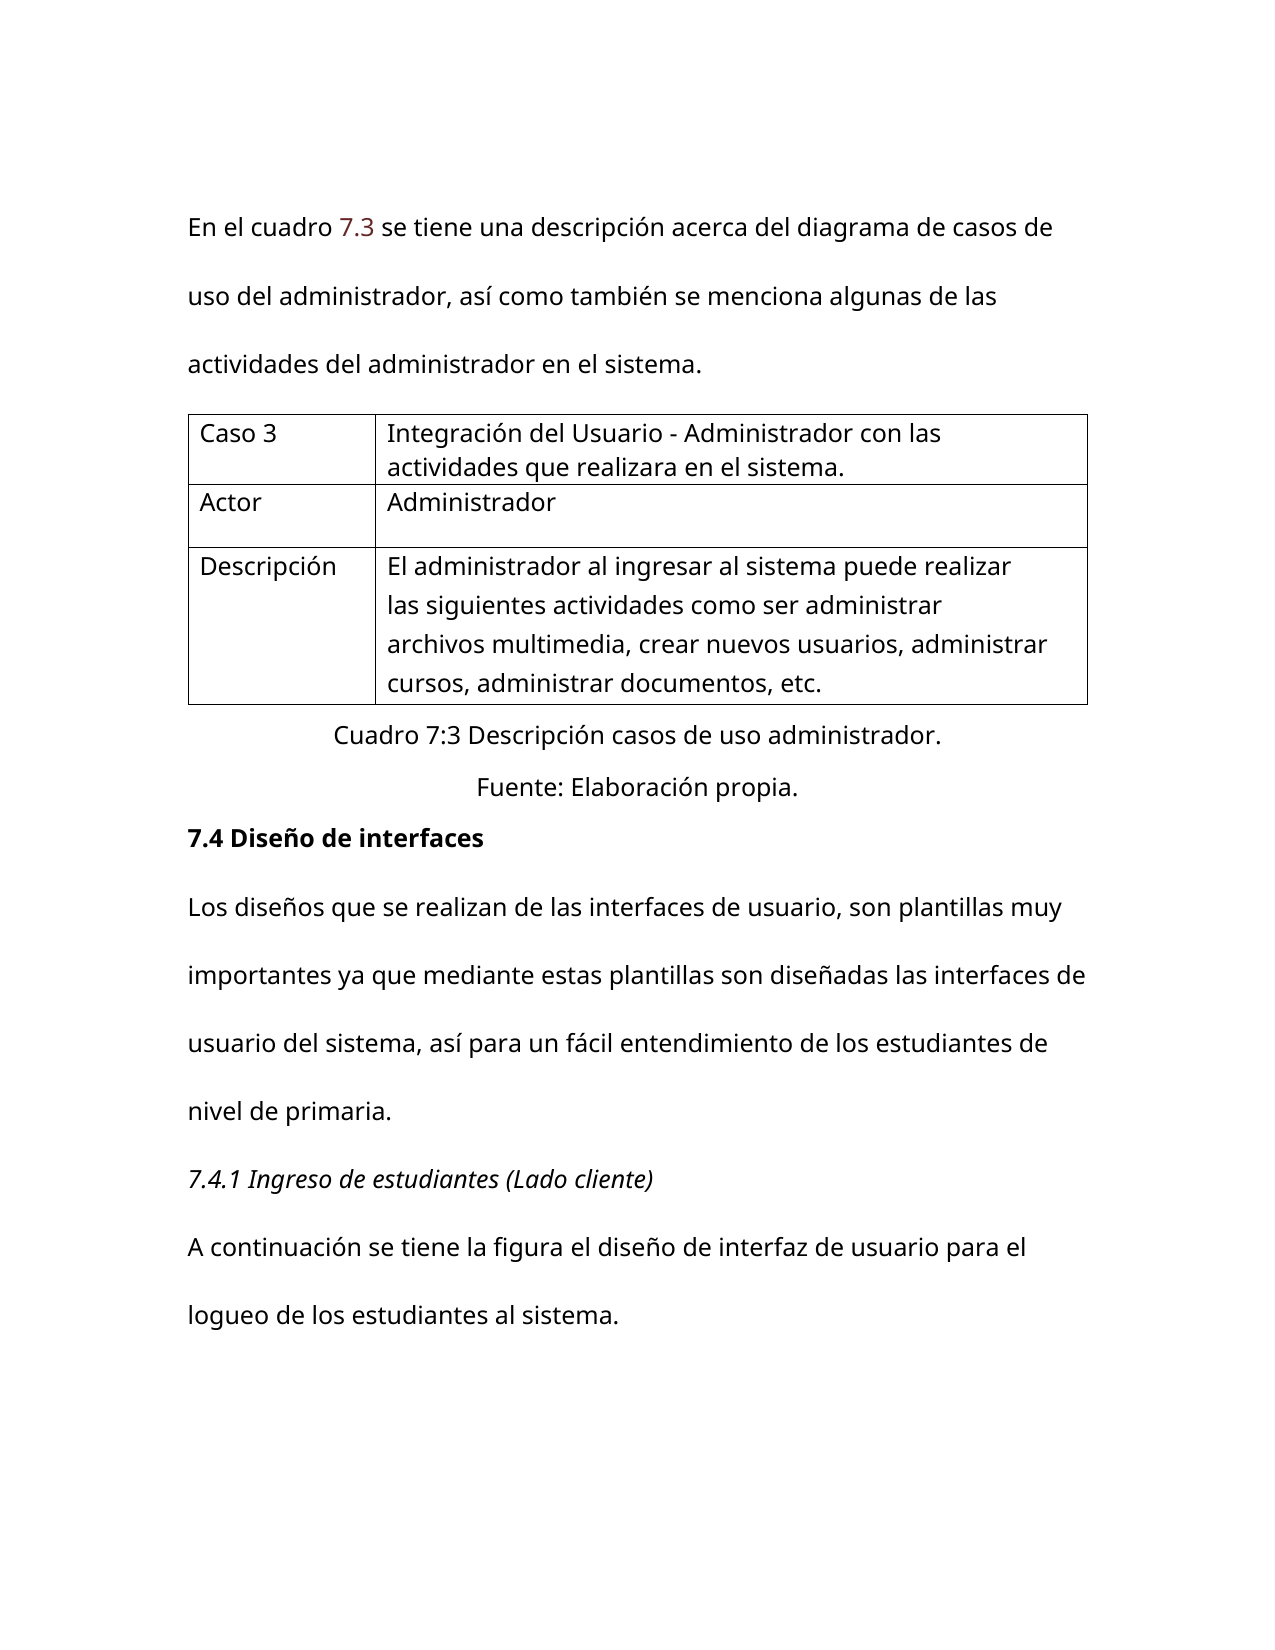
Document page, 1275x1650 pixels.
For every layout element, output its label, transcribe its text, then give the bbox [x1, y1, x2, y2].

table_header Caso 3 [189, 415, 375, 483]
text En el cuadro 7.3 se tiene una descripción acerca del diagrama de casos de uso del administrador, así como también se menciona algunas de las actividades del administrador en el sistema. [187, 210, 1087, 380]
table_cell Administrador [376, 485, 1087, 547]
text Cuadro 7:3 Descripción casos de uso administrador. [187, 718, 1087, 752]
table_cell Descripción [189, 548, 375, 704]
text Los diseños que se realizan de las interfaces de usuario, son plantillas muy importantes ya que mediante estas plantillas son diseñadas las interfaces de usuario del sistema, así para un fácil entendimiento de los estudiantes de nivel de primaria. [187, 889, 1087, 1128]
text Fuente: Elaboración propia. [187, 769, 1087, 803]
table_cell El administrador al ingresar al sistema puede realizar las siguientes actividades como ser administrar archivos multimedia, crear nuevos usuarios, administrar cursos, administrar documentos, etc. [376, 548, 1087, 704]
subtitle 7.4.1 Ingreso de estudiantes (Lado cliente) [187, 1162, 1087, 1196]
subtitle 7.4 Diseño de interfaces [187, 821, 1087, 855]
table_cell Actor [189, 485, 375, 547]
table_header Integración del Usuario - Administrador con las actividades que realizara en el sistema. [376, 415, 1087, 483]
text A continuación se tiene la figura el diseño de interfaz de usuario para el logueo de los estudiantes al sistema. [187, 1230, 1087, 1332]
